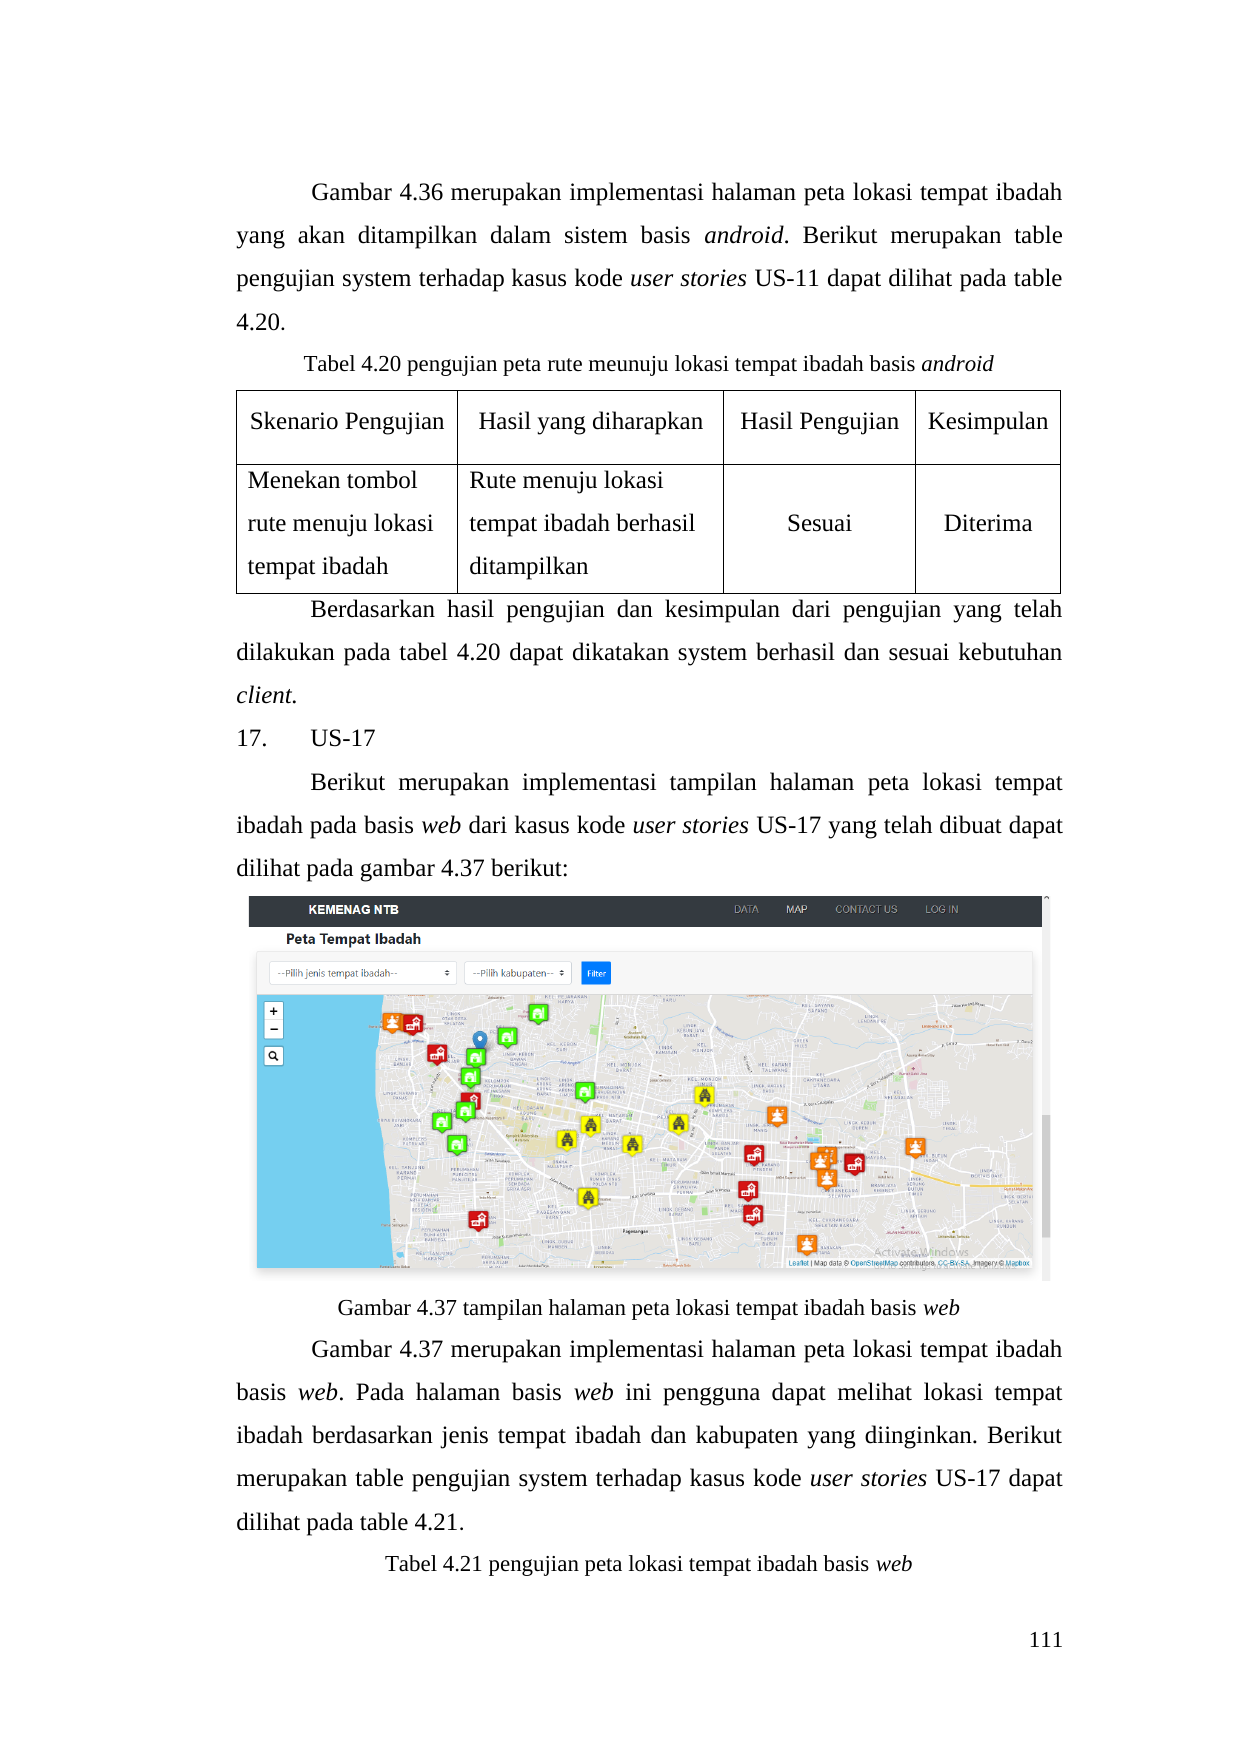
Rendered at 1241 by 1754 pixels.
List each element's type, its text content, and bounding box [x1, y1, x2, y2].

table_cell Diterima [916, 465, 1060, 593]
text Berikut merupakan implementasi tampilan halaman peta lokasi tempat ibadah pada basis web dari kasus kode user stories US-17 yang telah dibuat dapat dilihat pada gambar 4.37 berikut: [236, 767, 1063, 882]
table_cell Sesuai [724, 465, 915, 593]
list Tabel 4.20 pengujian peta rute meunuju lokasi tempat ibadah basis android [236, 350, 1063, 377]
text Gambar 4.37 tampilan halaman peta lokasi tempat ibadah basis web [236, 1294, 1063, 1321]
table_header Hasil yang diharapkan [458, 391, 723, 464]
text Gambar 4.37 merupakan implementasi halaman peta lokasi tempat ibadah basis web. Pada halaman basis web ini pengguna dapat melihat lokasi tempat ibadah berdasarkan jenis tempat ibadah dan kabupaten yang diinginkan. Berikut merupakan table pengujian system terhadap kasus kode user stories US-17 dapat dilihat pada table 4.21. [236, 1334, 1063, 1536]
list Tabel 4.21 pengujian peta lokasi tempat ibadah basis web [236, 1550, 1063, 1577]
table_cell Rute menuju lokasi tempat ibadah berhasil ditampilkan [458, 465, 723, 593]
text Berdasarkan hasil pengujian dan kesimpulan dari pengujian yang telah dilakukan pada tabel 4.20 dapat dikatakan system berhasil dan sesuai kebutuhan client. [236, 594, 1063, 709]
text Gambar 4.36 merupakan implementasi halaman peta lokasi tempat ibadah yang akan ditampilkan dalam sistem basis android. Berikut merupakan table pengujian system terhadap kasus kode user stories US-11 dapat dilihat pada table 4.20. [236, 177, 1063, 336]
table_cell Menekan tombol rute menuju lokasi tempat ibadah [237, 465, 457, 593]
list US-17 [236, 723, 1063, 752]
picture [248, 896, 1051, 1281]
table_header Hasil Pengujian [724, 391, 915, 464]
table_header Skenario Pengujian [237, 391, 457, 464]
table_header Kesimpulan [916, 391, 1060, 464]
